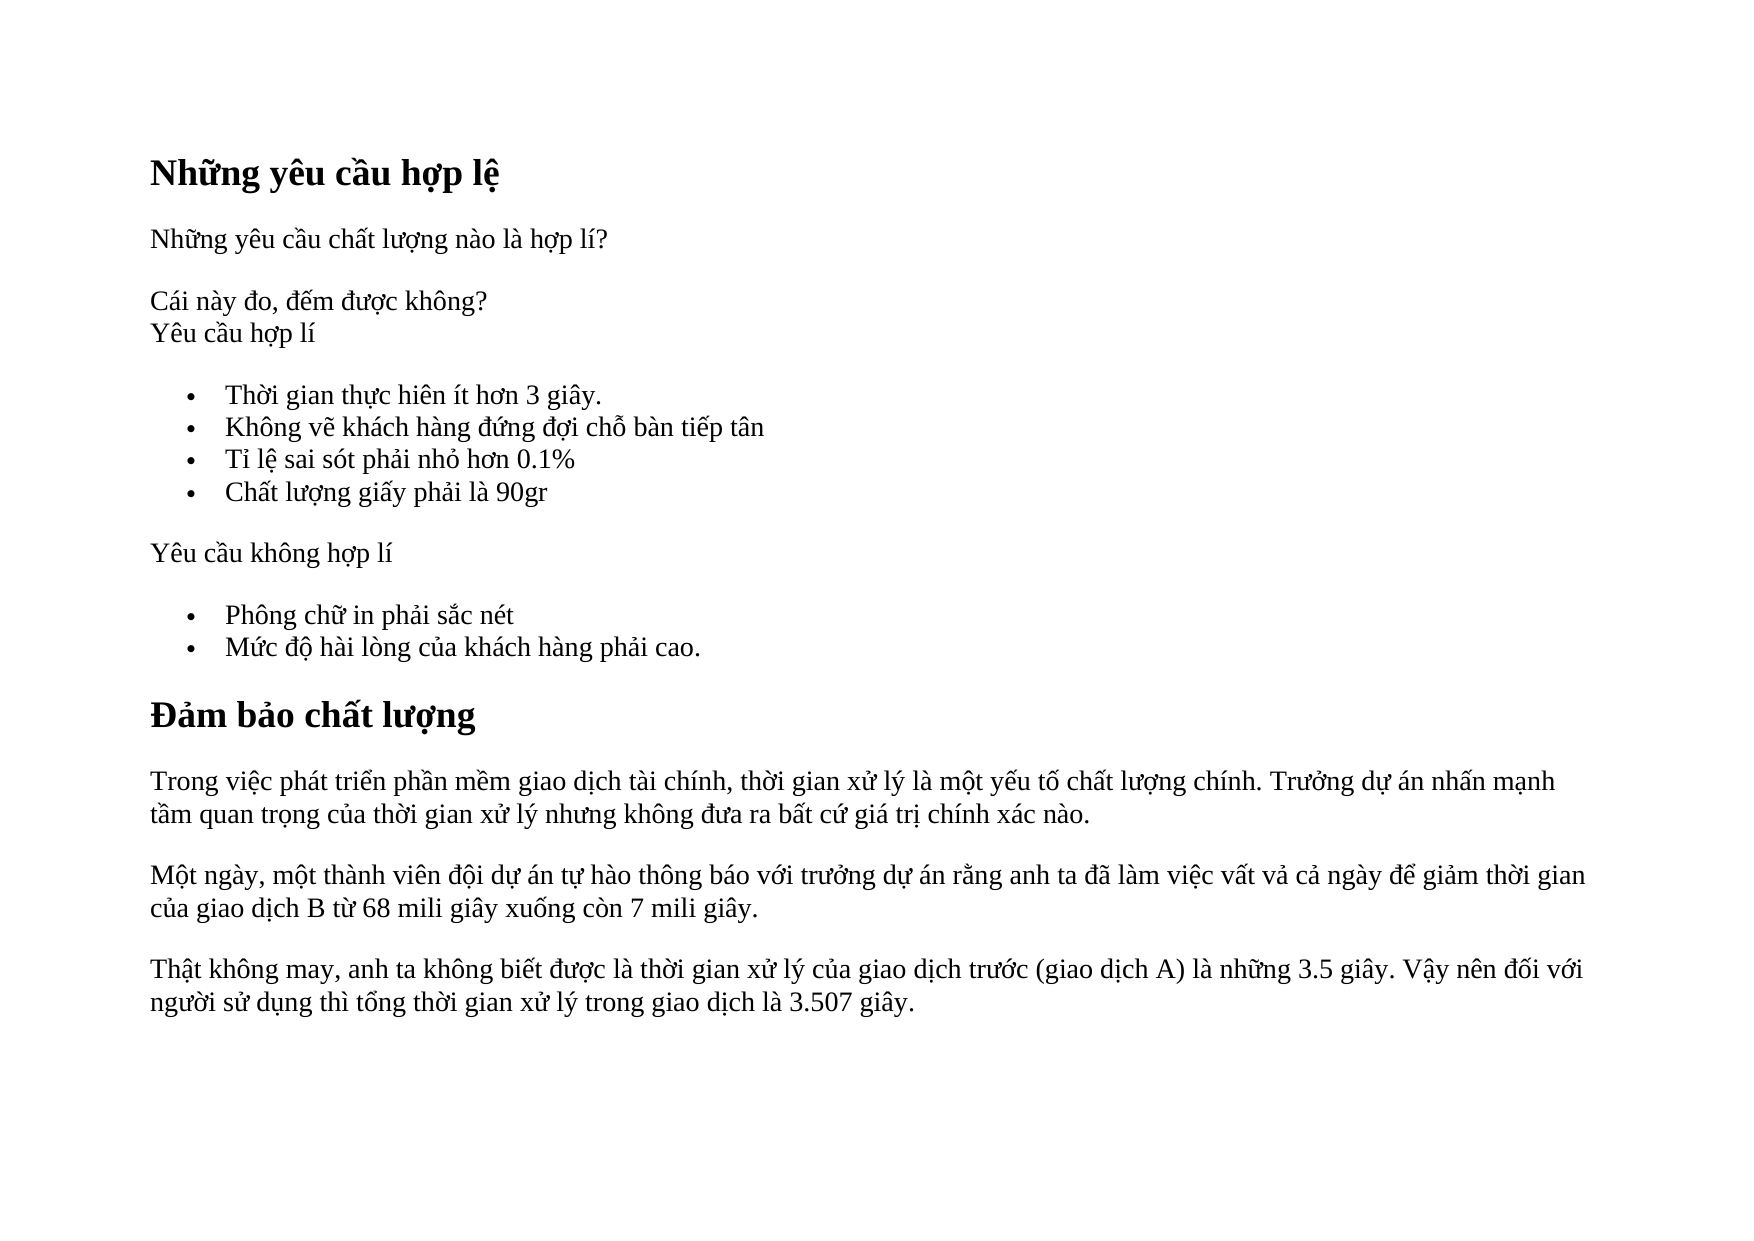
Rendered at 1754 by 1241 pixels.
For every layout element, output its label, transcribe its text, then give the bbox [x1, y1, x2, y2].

text Cái này đo, đếm được không? [150, 284, 1604, 316]
subtitle Đảm bảo chất lượng [150, 692, 1604, 735]
text Yêu cầu không hợp lí [150, 537, 1604, 569]
text Yêu cầu hợp lí [150, 316, 1604, 349]
list Chất lượng giấy phải là 90gr [187, 475, 1604, 507]
subtitle Những yêu cầu hợp lệ [150, 150, 1604, 193]
list Không vẽ khách hàng đứng đợi chỗ bàn tiếp tân [187, 410, 1604, 443]
text Một ngày, một thành viên đội dự án tự hào thông báo với trưởng dự án rằng anh ta đã làm việc vất vả cả ngày để giảm thời gian của giao dịch B từ 68 mili giây xuống còn 7 mili giây. [150, 858, 1604, 923]
title Những yêu cầu chất lượng nào là hợp lí? [150, 222, 1604, 255]
list Thời gian thực hiên ít hơn 3 giây. [187, 378, 1604, 410]
list Tỉ lệ sai sót phải nhỏ hơn 0.1% [187, 443, 1604, 475]
text Thật không may, anh ta không biết được là thời gian xử lý của giao dịch trước (giao dịch A) là những 3.5 giây. Vậy nên đối với người sử dụng thì tổng thời gian xử lý trong giao dịch là 3.507 giây. [150, 952, 1604, 1017]
list Mức độ hài lòng của khách hàng phải cao. [187, 631, 1604, 663]
text Trong việc phát triển phần mềm giao dịch tài chính, thời gian xử lý là một yếu tố chất lượng chính. Trưởng dự án nhấn mạnh tầm quan trọng của thời gian xử lý nhưng không đưa ra bất cứ giá trị chính xác nào. [150, 764, 1604, 829]
list Phông chữ in phải sắc nét [187, 598, 1604, 631]
